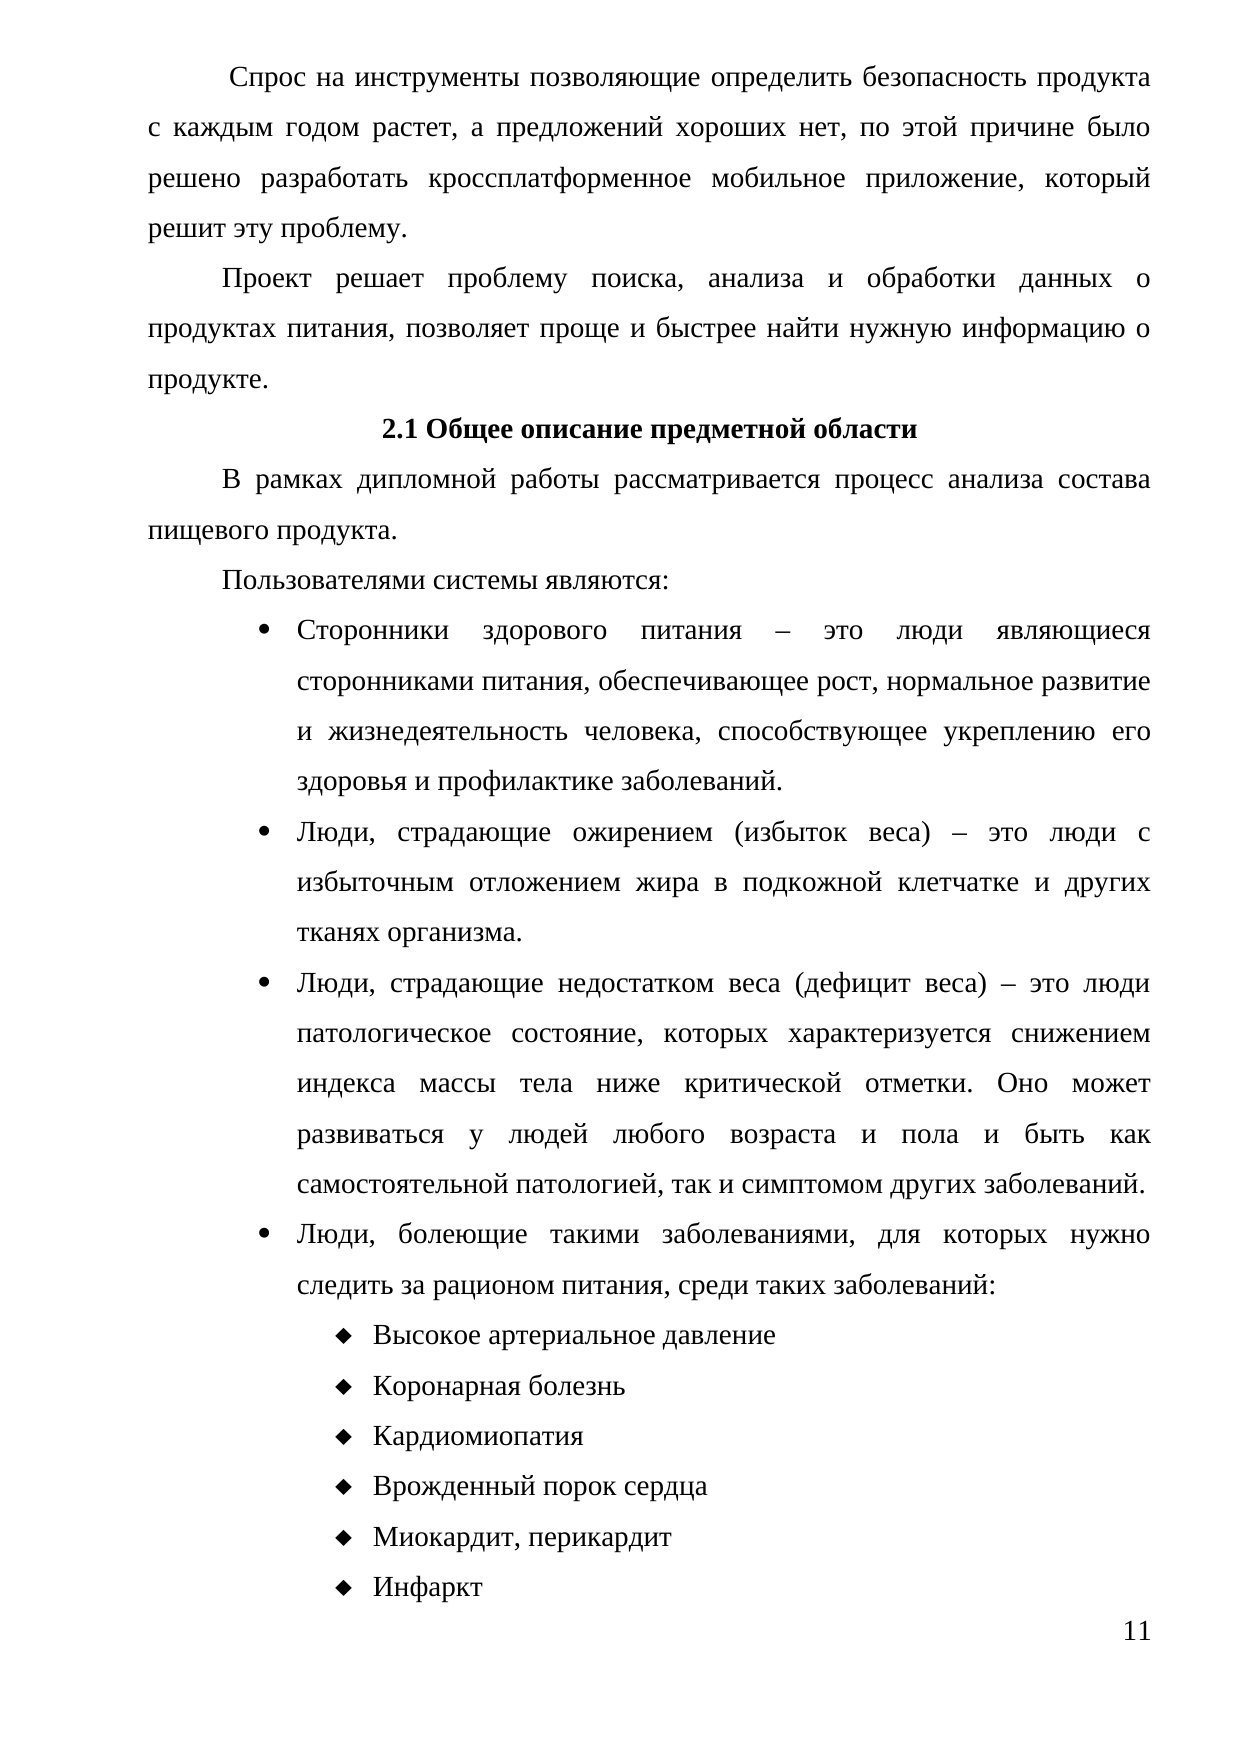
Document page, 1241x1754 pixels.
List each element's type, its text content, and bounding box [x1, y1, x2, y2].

list Сторонники здорового питания – это люди являющиеся сторонниками питания, обеспечивающее рост, нормальное развитие и жизнедеятельность человека, способствующее укреплению его здоровья и профилактике заболеваний. [259, 612, 1152, 797]
text Проект решает проблему поиска, анализа и обработки данных о продуктах питания, позволяет проще и быстрее найти нужную информацию о продукте. [148, 260, 1152, 394]
subtitle 2.1 Общее описание предметной области [148, 411, 1152, 445]
list Люди, болеющие такими заболеваниями, для которых нужно следить за рационом питания, среди таких заболеваний: [259, 1217, 1152, 1301]
text Спрос на инструменты позволяющие определить безопасность продукта с каждым годом растет, а предложений хороших нет, по этой причине было решено разработать кроссплатформенное мобильное приложение, который решит эту проблему. [148, 59, 1152, 243]
text В рамках дипломной работы рассматривается процесс анализа состава пищевого продукта. [148, 462, 1152, 545]
list Миокардит, перикардит [335, 1519, 1152, 1553]
list Инфаркт [335, 1569, 1152, 1603]
text Пользователями системы являются: [148, 562, 1152, 596]
list Кардиомиопатия [335, 1418, 1152, 1452]
list Коронарная болезнь [335, 1368, 1152, 1401]
list Люди, страдающие недостатком веса (дефицит веса) – это люди патологическое состояние, которых характеризуется снижением индекса массы тела ниже критической отметки. Оно может развиваться у людей любого возраста и пола и быть как самостоятельной патологией, так и симптомом других заболеваний. [259, 965, 1152, 1200]
list Врожденный порок сердца [335, 1468, 1152, 1502]
list Высокое артериальное давление [335, 1317, 1152, 1351]
list Люди, страдающие ожирением (избыток веса) – это люди с избыточным отложением жира в подкожной клетчатке и других тканях организма. [259, 814, 1152, 948]
